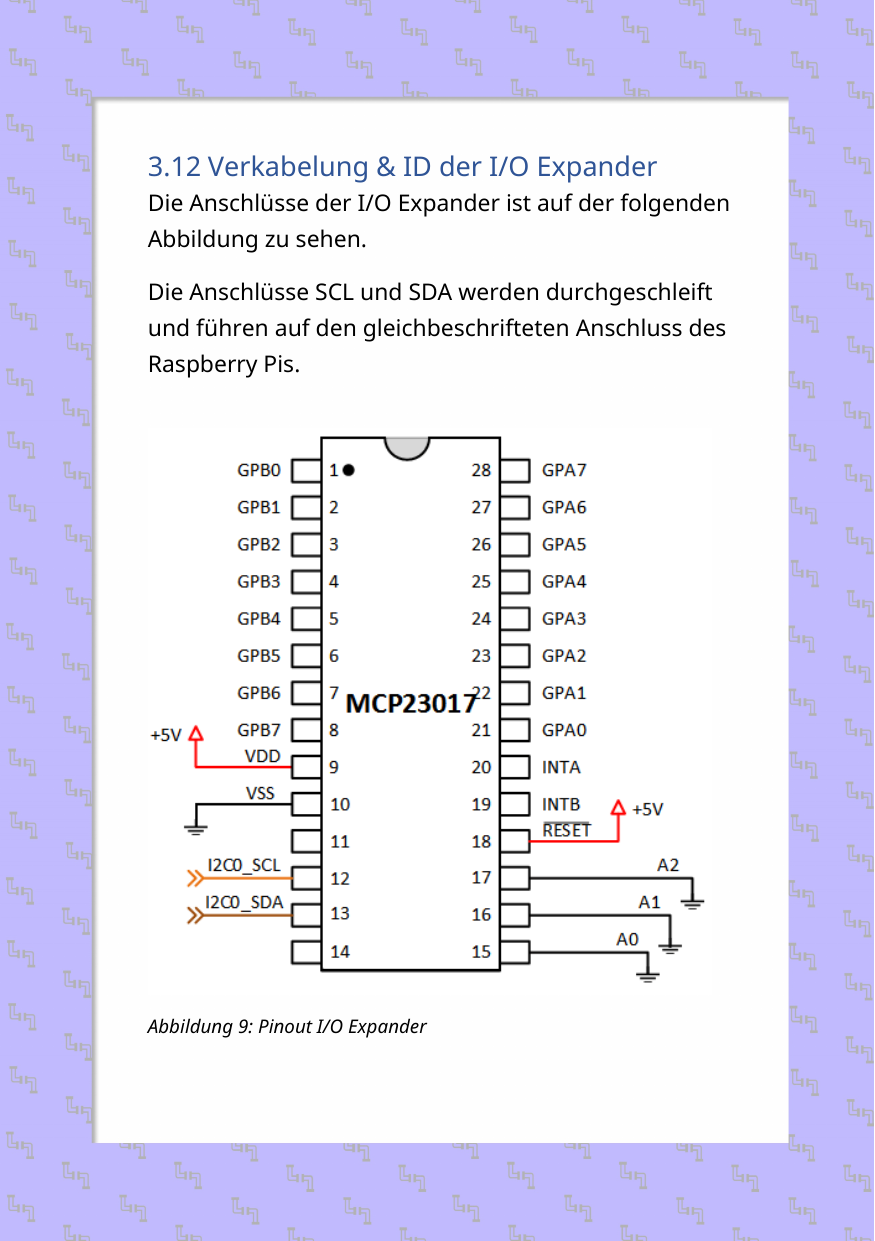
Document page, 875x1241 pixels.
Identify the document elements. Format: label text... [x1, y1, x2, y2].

text Abbildung 9: Pinout I/O Expander [148, 1013, 756, 1039]
text Die Anschlüsse SCL und SDA werden durchgeschleift und führen auf den gleichbeschrifteten Anschluss des Raspberry Pis. [148, 276, 756, 379]
subtitle Verkabelung & ID der I/O Expander [148, 148, 756, 184]
text Die Anschlüsse der I/O Expander ist auf der folgenden Abbildung zu sehen. [148, 187, 756, 254]
picture [0, 0, 874, 1241]
